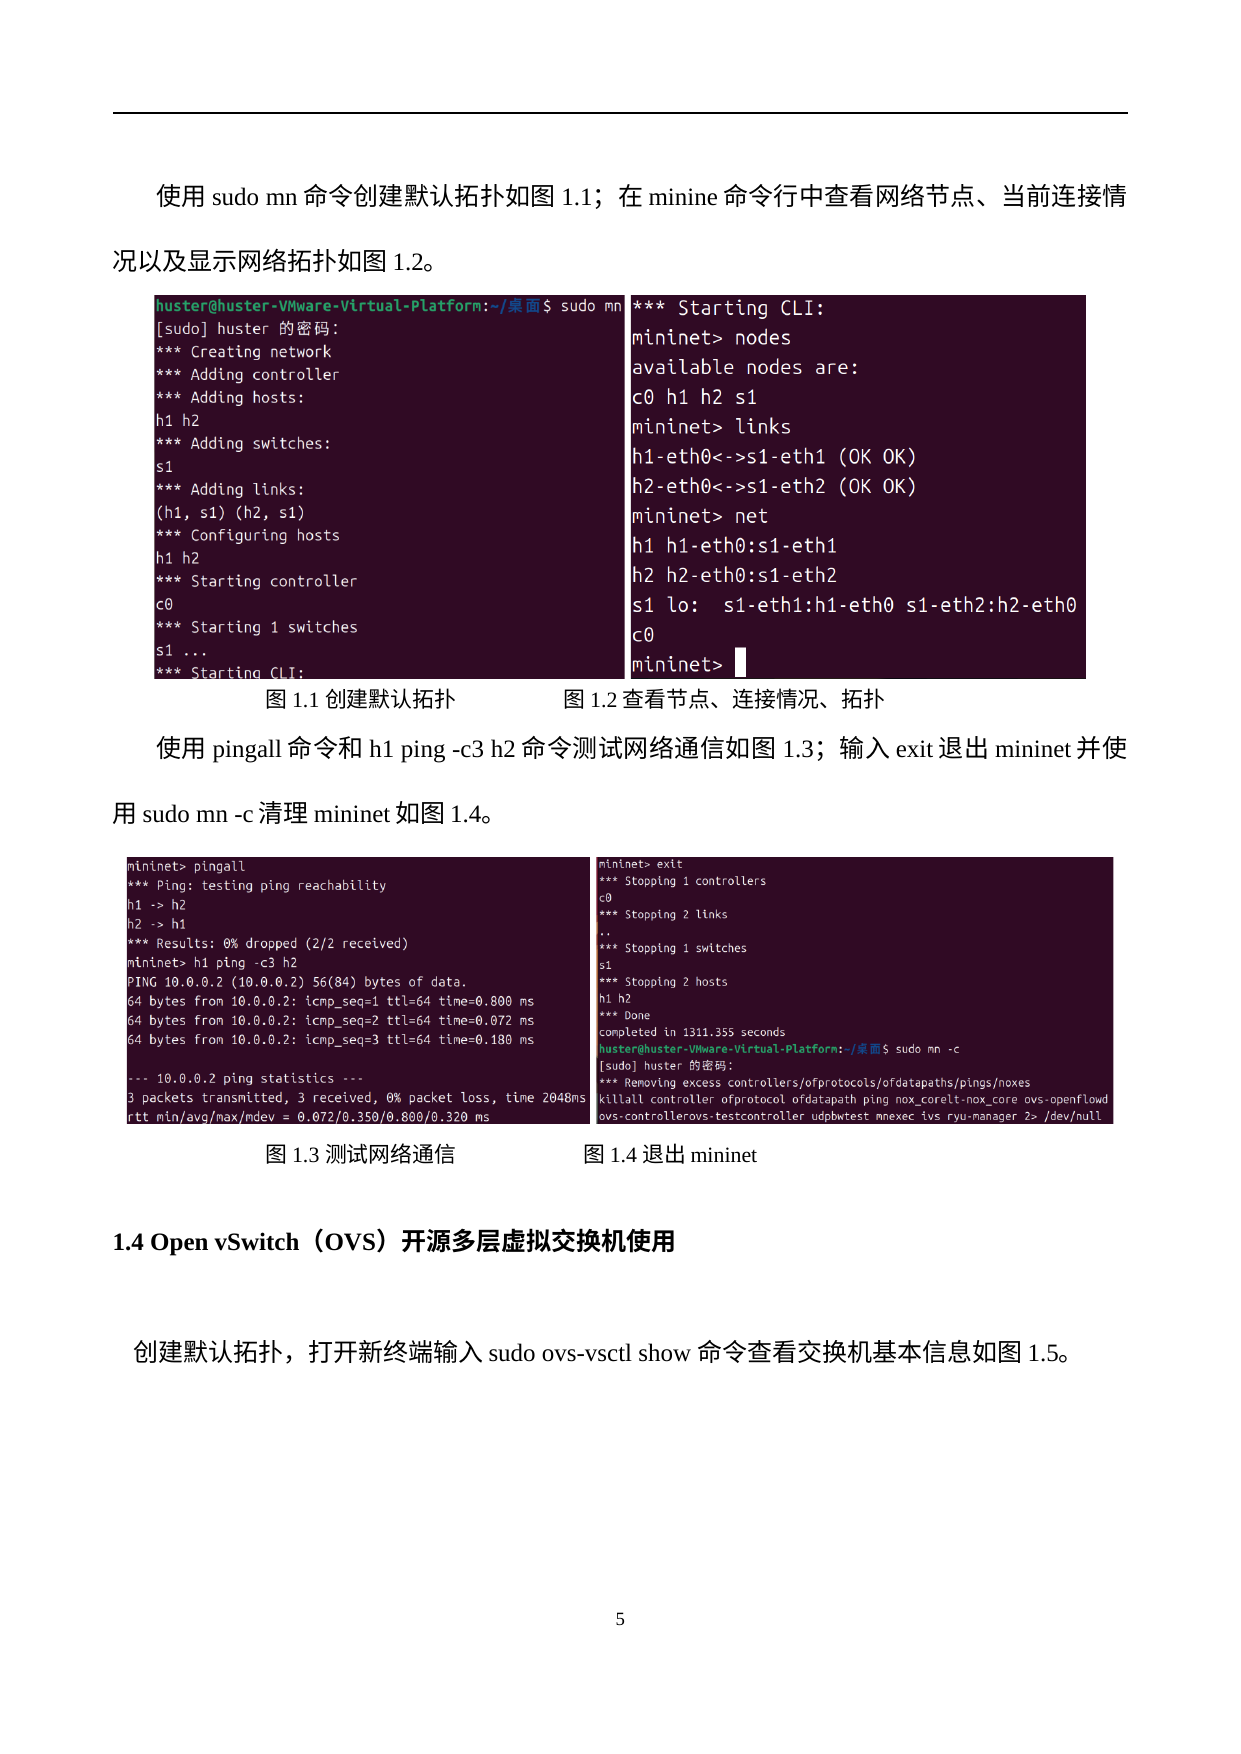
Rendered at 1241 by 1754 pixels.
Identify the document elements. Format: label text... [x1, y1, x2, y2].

subtitle 1.4 Open vSwitch（OVS）开源多层虚拟交换机使用 [112, 1207, 1128, 1272]
text 使用sudo mn命令创建默认拓扑如图1.1；在minine命令行中查看网络节点、当前连接情况以及显示网络拓扑如图1.2。 [112, 162, 1128, 292]
text 使用pingall命令和h1 ping -c3 h2命令测试网络通信如图1.3；输入exit退出mininet并使用sudo mn -c清理mininet如图1.4。 [112, 714, 1128, 844]
text 图1.1 创建默认拓扑 图1.2 查看节点、连接情况、拓扑 [112, 682, 1128, 714]
picture [126, 857, 590, 1124]
text 创建默认拓扑，打开新终端输入sudo ovs-vsctl show 命令查看交换机基本信息如图1.5。 [112, 1318, 1128, 1383]
picture [630, 295, 1086, 679]
picture [596, 857, 1114, 1124]
text 图1.3 测试网络通信 图1.4 退出mininet [112, 1137, 1128, 1169]
picture [154, 295, 625, 679]
